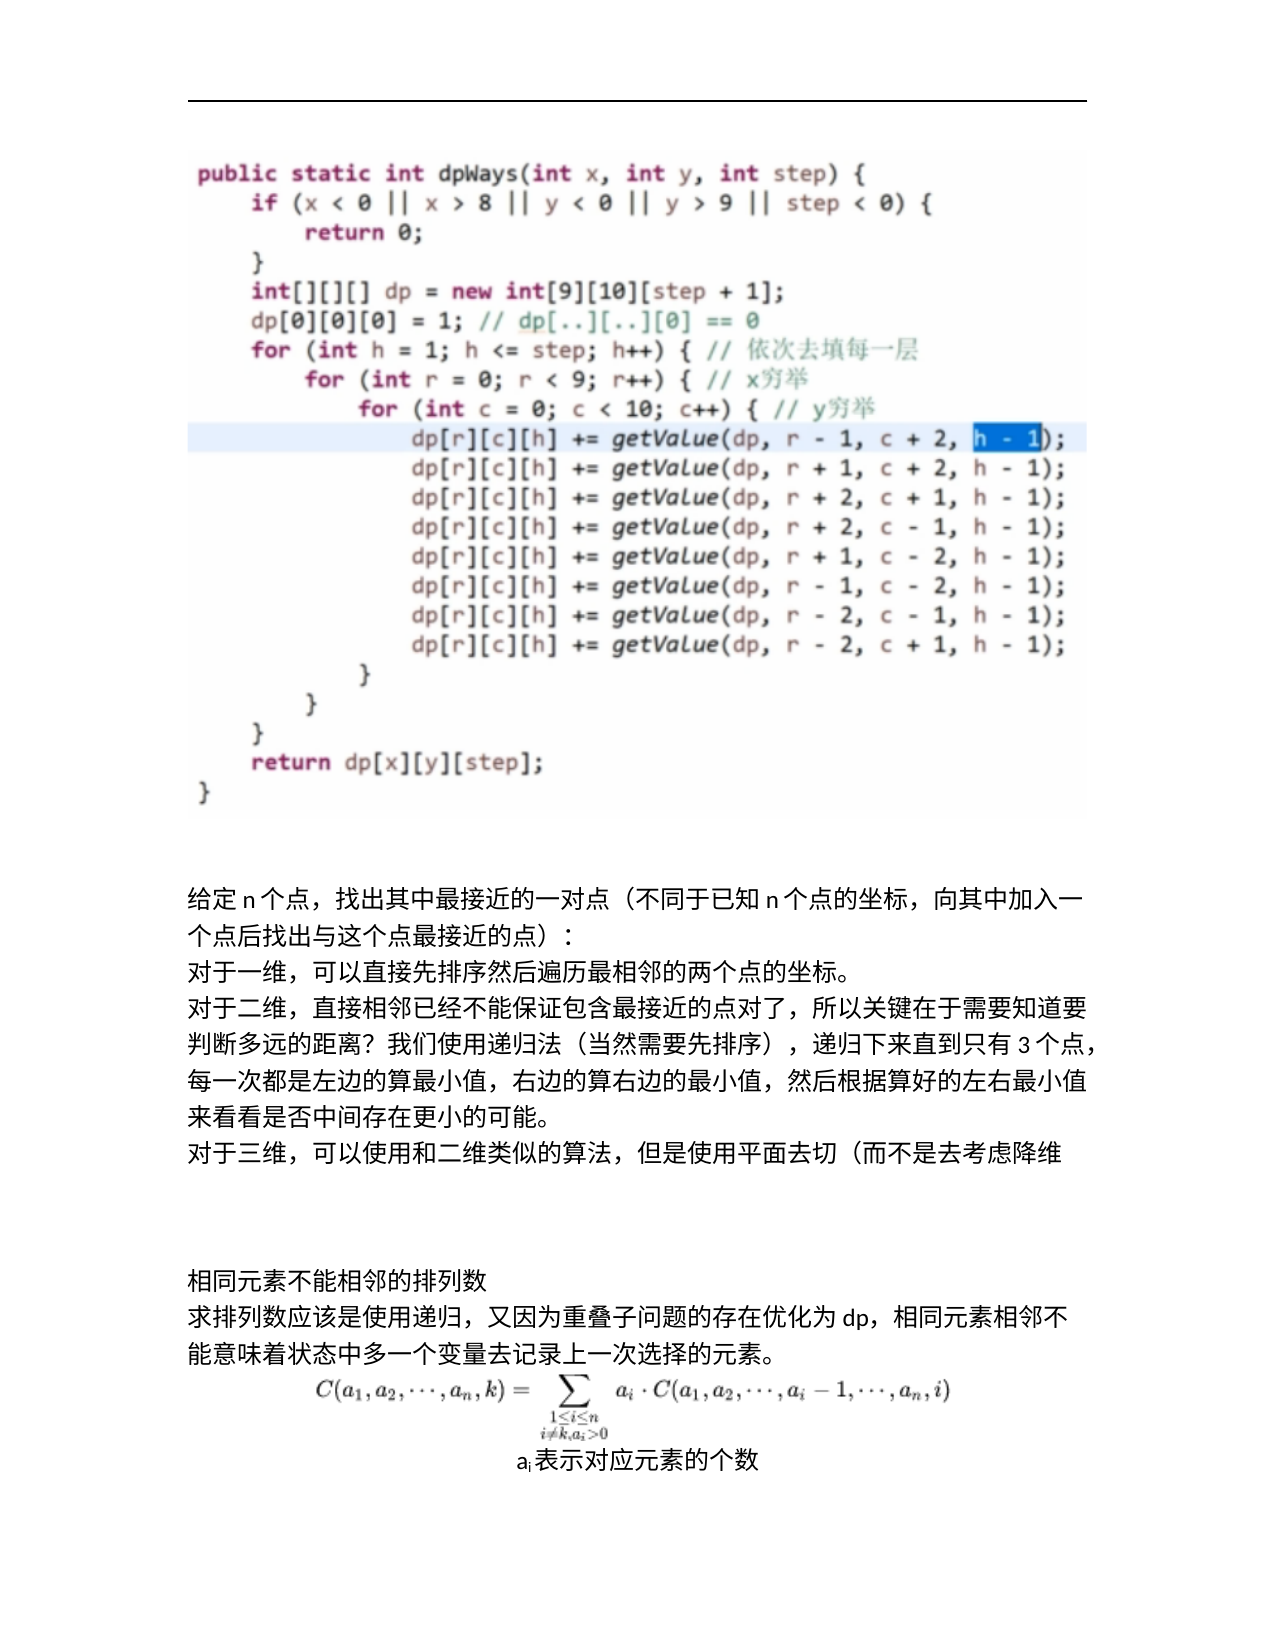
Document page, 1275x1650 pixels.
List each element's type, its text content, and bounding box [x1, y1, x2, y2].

text 给定n个点，找出其中最接近的一对点（不同于已知n个点的坐标，向其中加入一个点后找出与这个点最接近的点）： 对于一维，可以直接先排序然后遍历最相邻的两个点的坐标。 [187, 880, 1087, 989]
text 对于二维，直接相邻已经不能保证包含最接近的点对了，所以关键在于需要知道要判断多远的距离？我们使用递归法（当然需要先排序），递归下来直到只有3个点，每一次都是左边的算最小值，右边的算右边的最小值，然后根据算好的左右最小值来看看是否中间存在更小的可能。 [187, 989, 1087, 1134]
picture [309, 1370, 966, 1441]
text 相同元素不能相邻的排列数 [187, 1262, 1087, 1298]
text 对于三维，可以使用和二维类似的算法，但是使用平面去切（而不是去考虑降维 [187, 1134, 1087, 1170]
text ai表示对应元素的个数 [187, 1441, 1087, 1477]
picture [187, 150, 1087, 819]
text 求排列数应该是使用递归，又因为重叠子问题的存在优化为dp，相同元素相邻不能意味着状态中多一个变量去记录上一次选择的元素。 [187, 1298, 1087, 1370]
